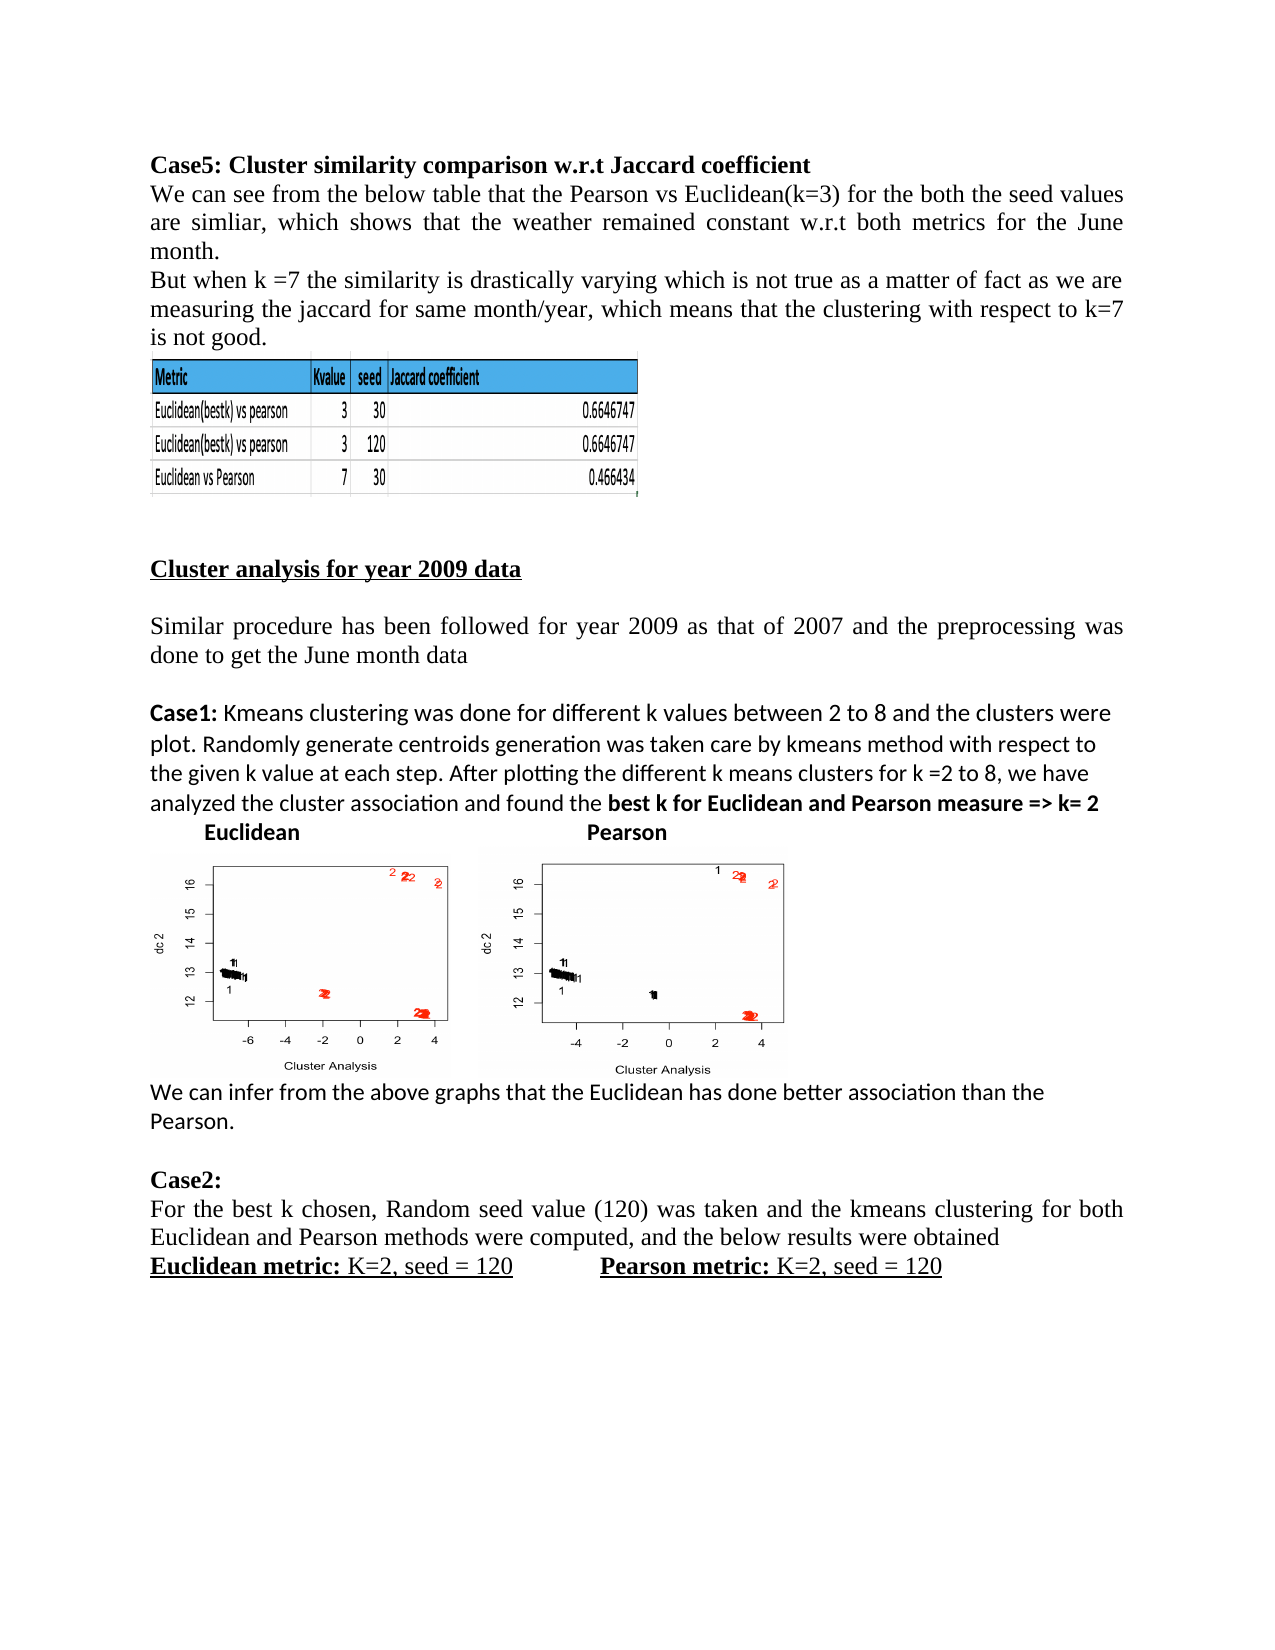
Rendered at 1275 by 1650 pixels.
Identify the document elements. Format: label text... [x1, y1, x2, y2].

text Euclidean metric: K=2, seed = 120 Pearson metric: K=2, seed = 120 [150, 1251, 1125, 1280]
text Case2: [150, 1165, 1125, 1194]
text Case5: Cluster similarity comparison w.r.t Jaccard coefficient [150, 150, 1125, 179]
text We can infer from the above graphs that the Euclidean has done better association than the Pearson. [150, 1077, 1125, 1136]
text But when k =7 the similarity is drastically varying which is not true as a matter of fact as we are measuring the jaccard for same month/year, which means that the clustering with respect to k=7 is not good. [150, 265, 1125, 351]
text Case1: Kmeans clustering was done for different k values between 2 to 8 and the clusters were plot. Randomly generate centroids generation was taken care by kmeans method with respect to the given k value at each step. After plotting the different k means clusters for k =2 to 8, we have analyzed the cluster association and found the best k for Euclidean and Pearson measure => k= 2 [150, 697, 1125, 817]
text Cluster analysis for year 2009 data [150, 554, 1125, 582]
text Similar procedure has been followed for year 2009 as that of 2007 and the preprocessing was done to get the June month data [150, 611, 1125, 669]
text Euclidean Pearson [150, 817, 1125, 846]
picture [478, 846, 789, 1078]
picture [150, 853, 452, 1078]
picture [150, 351, 639, 497]
text For the best k chosen, Random seed value (120) was taken and the kmeans clustering for both Euclidean and Pearson methods were computed, and the below results were obtained [150, 1194, 1125, 1251]
text We can see from the below table that the Pearson vs Euclidean(k=3) for the both the seed values are simliar, which shows that the weather remained constant w.r.t both metrics for the June month. [150, 179, 1125, 265]
